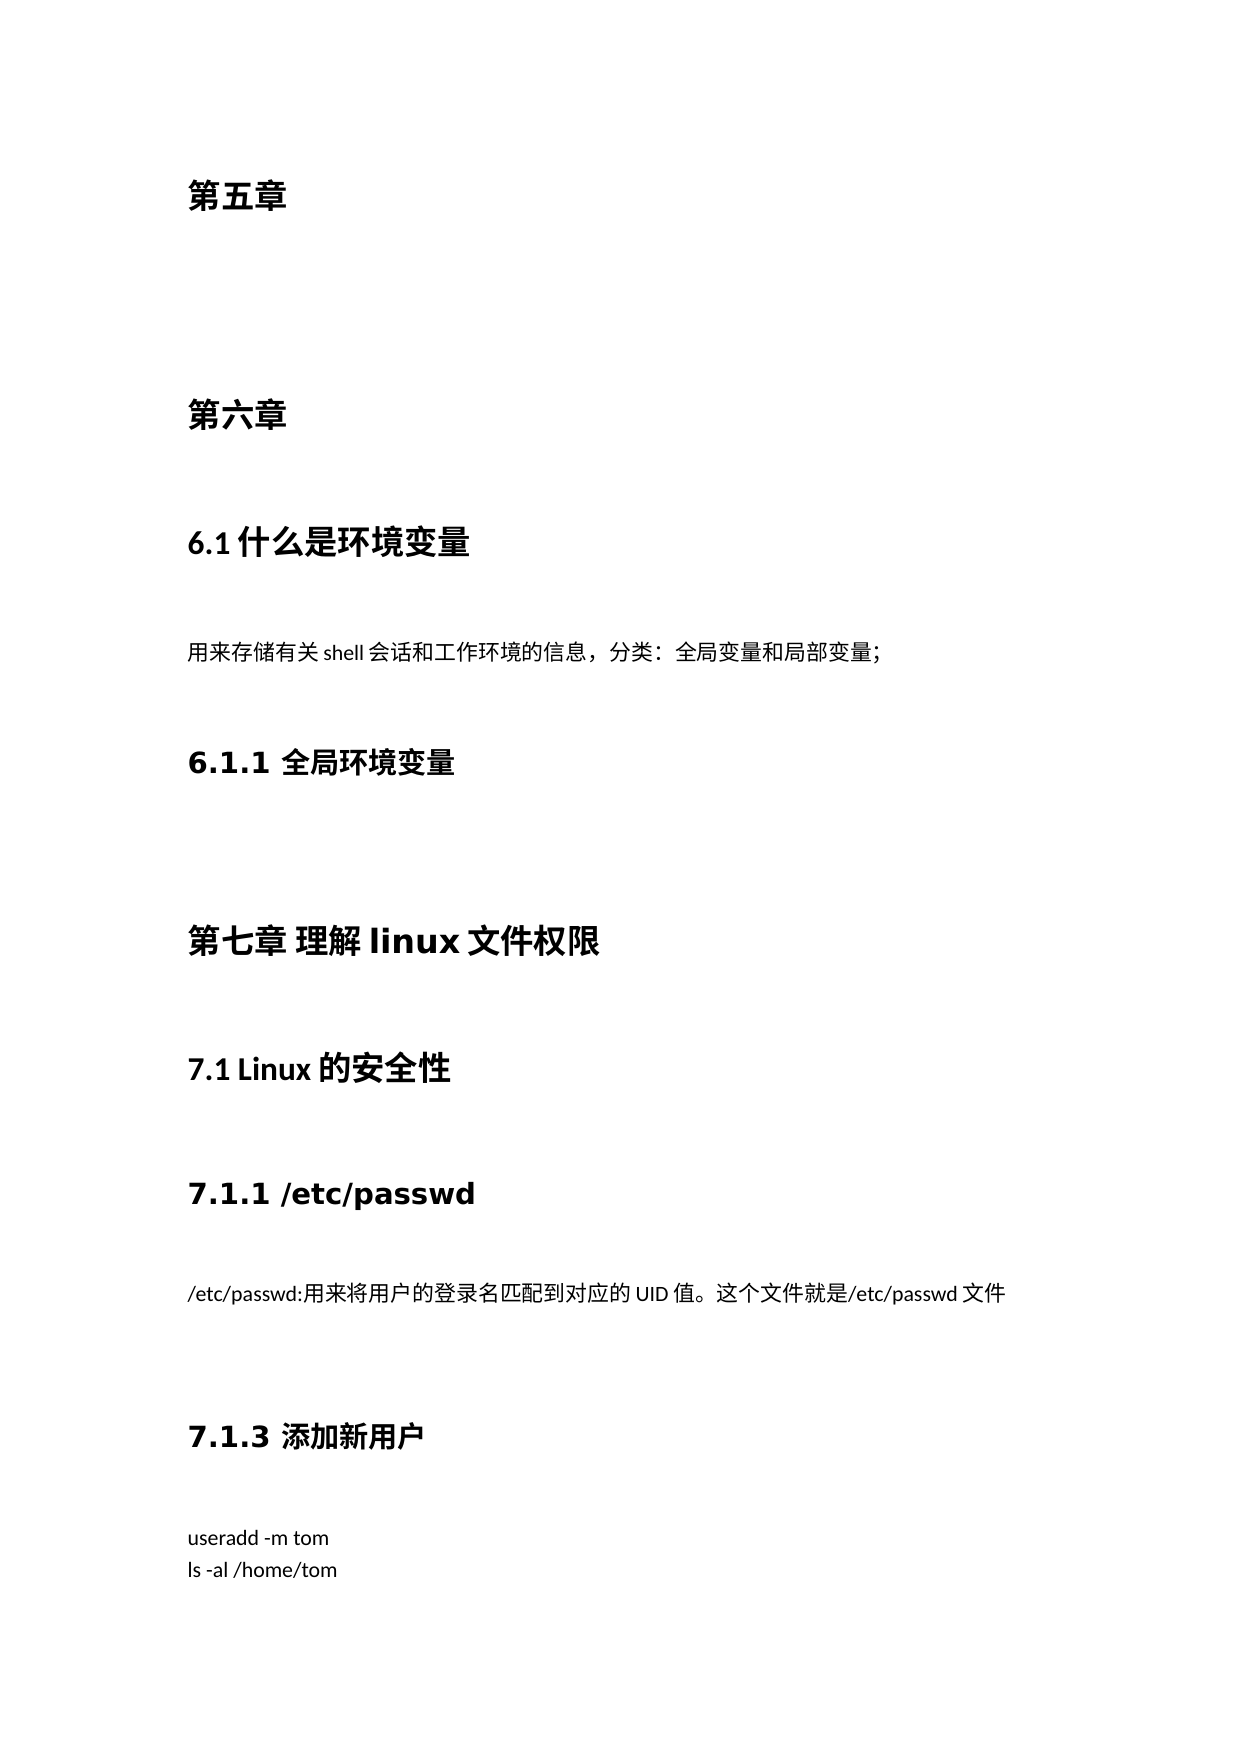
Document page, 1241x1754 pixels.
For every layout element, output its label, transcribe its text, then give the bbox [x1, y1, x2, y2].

subtitle 7.1.1 /etc/passwd [187, 1162, 1053, 1227]
subtitle 理解linux文件权限 [187, 907, 1053, 972]
subtitle 7.1 Linux的安全性 [187, 1033, 1053, 1098]
subtitle 7.1.3 添加新用户 [187, 1403, 1053, 1468]
subtitle 6.1.1 全局环境变量 [187, 728, 1053, 793]
subtitle 第六章 [187, 381, 1053, 446]
text useradd -m tom [187, 1521, 1053, 1554]
text ls -al /home/tom [187, 1554, 1053, 1586]
text 用来存储有关shell会话和工作环境的信息，分类：全局变量和局部变量； [187, 634, 1053, 667]
subtitle 6.1 什么是环境变量 [187, 508, 1053, 573]
subtitle 第五章 [187, 162, 1053, 227]
text /etc/passwd:用来将用户的登录名匹配到对应的UID值。这个文件就是/etc/passwd文件 [187, 1276, 1053, 1308]
